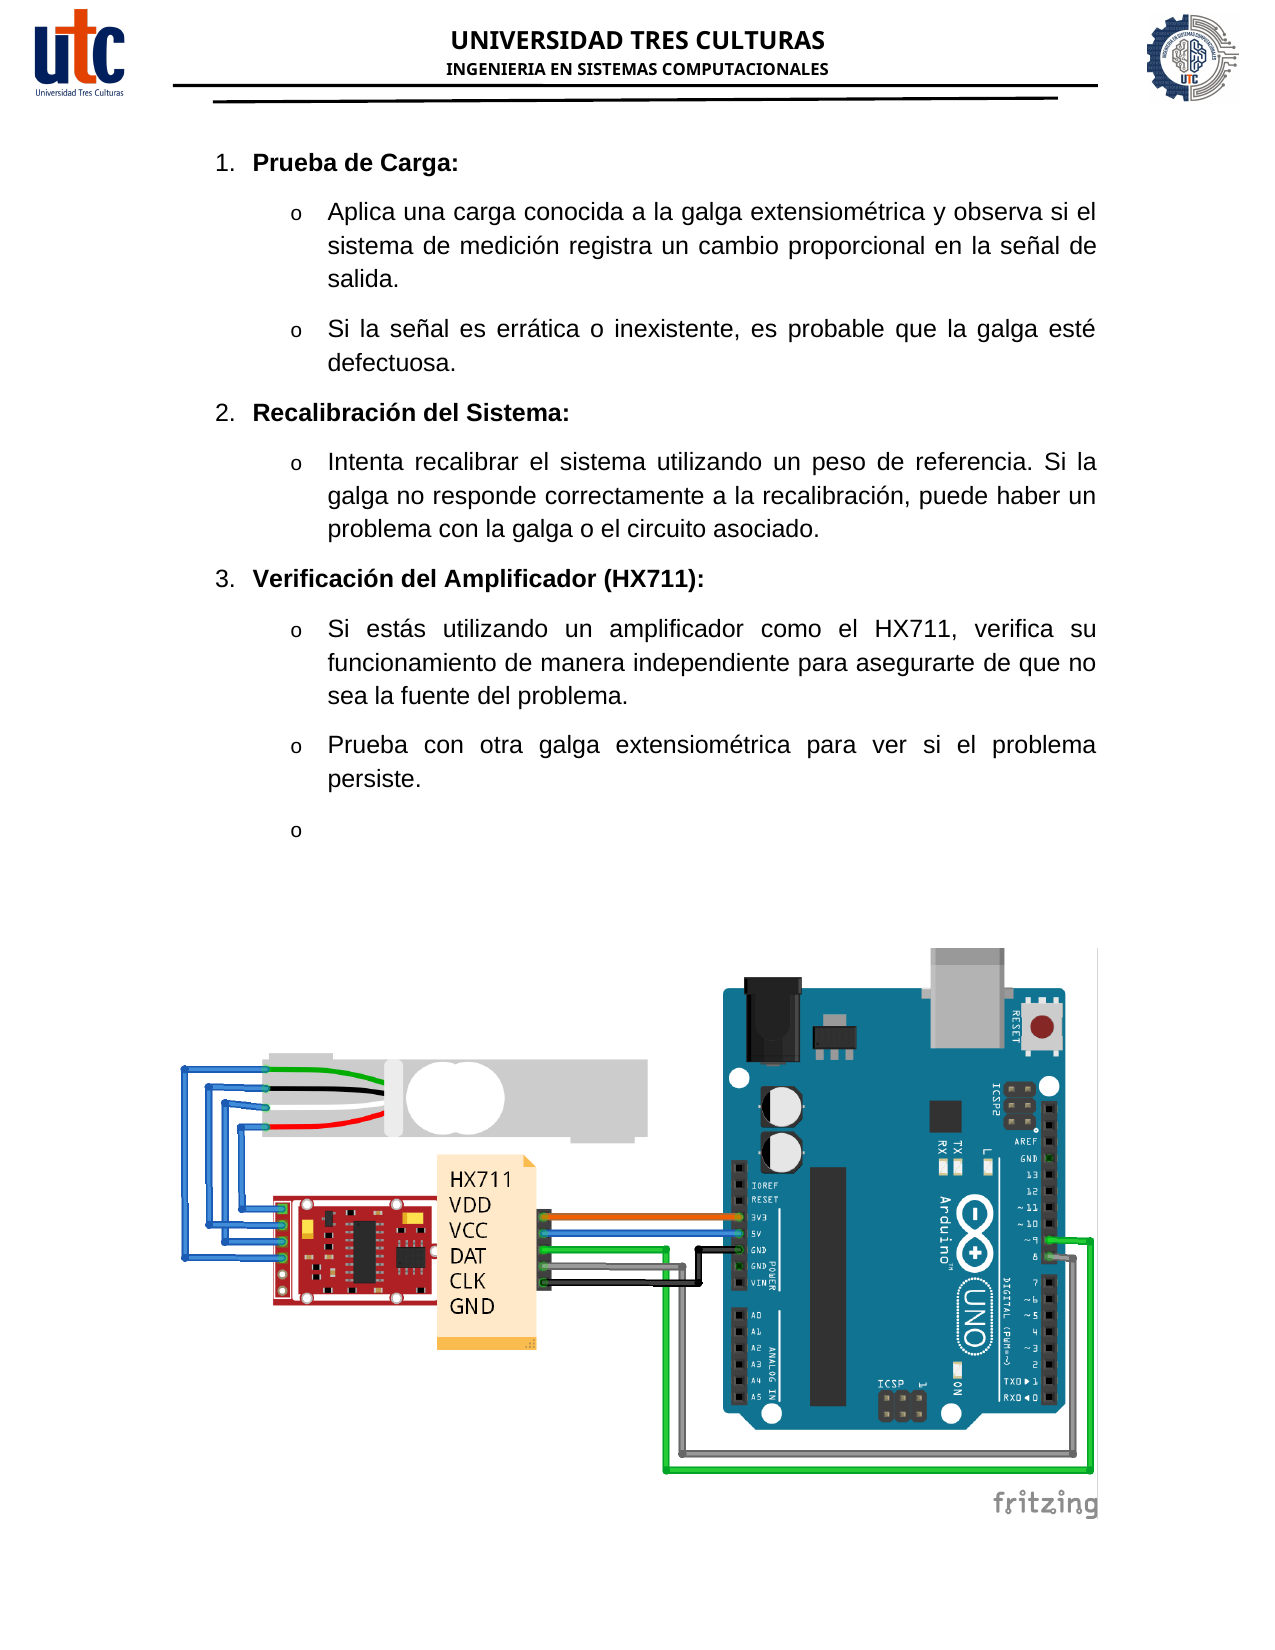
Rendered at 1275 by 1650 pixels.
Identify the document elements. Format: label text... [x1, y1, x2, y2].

list Prueba de Carga: [215, 148, 1098, 176]
list Si la señal es errática o inexistente, es probable que la galga esté defectuosa. [290, 314, 1098, 377]
list Aplica una carga conocida a la galga extensiométrica y observa si el sistema de medición registra un cambio proporcional en la señal de salida. [290, 197, 1098, 293]
list Verificación del Amplificador (HX711): [215, 564, 1098, 593]
picture [1147, 11, 1239, 104]
picture [177, 948, 1098, 1519]
list Recalibración del Sistema: [215, 398, 1098, 426]
list Si estás utilizando un amplificador como el HX711, verifica su funcionamiento de manera independiente para asegurarte de que no sea la fuente del problema. [290, 614, 1098, 709]
list Prueba con otra galga extensiométrica para ver si el problema persiste. [290, 730, 1098, 793]
list Intenta recalibrar el sistema utilizando un peso de referencia. Si la galga no responde correctamente a la recalibración, puede haber un problema con la galga o el circuito asociado. [290, 447, 1098, 543]
picture [34, 9, 125, 96]
